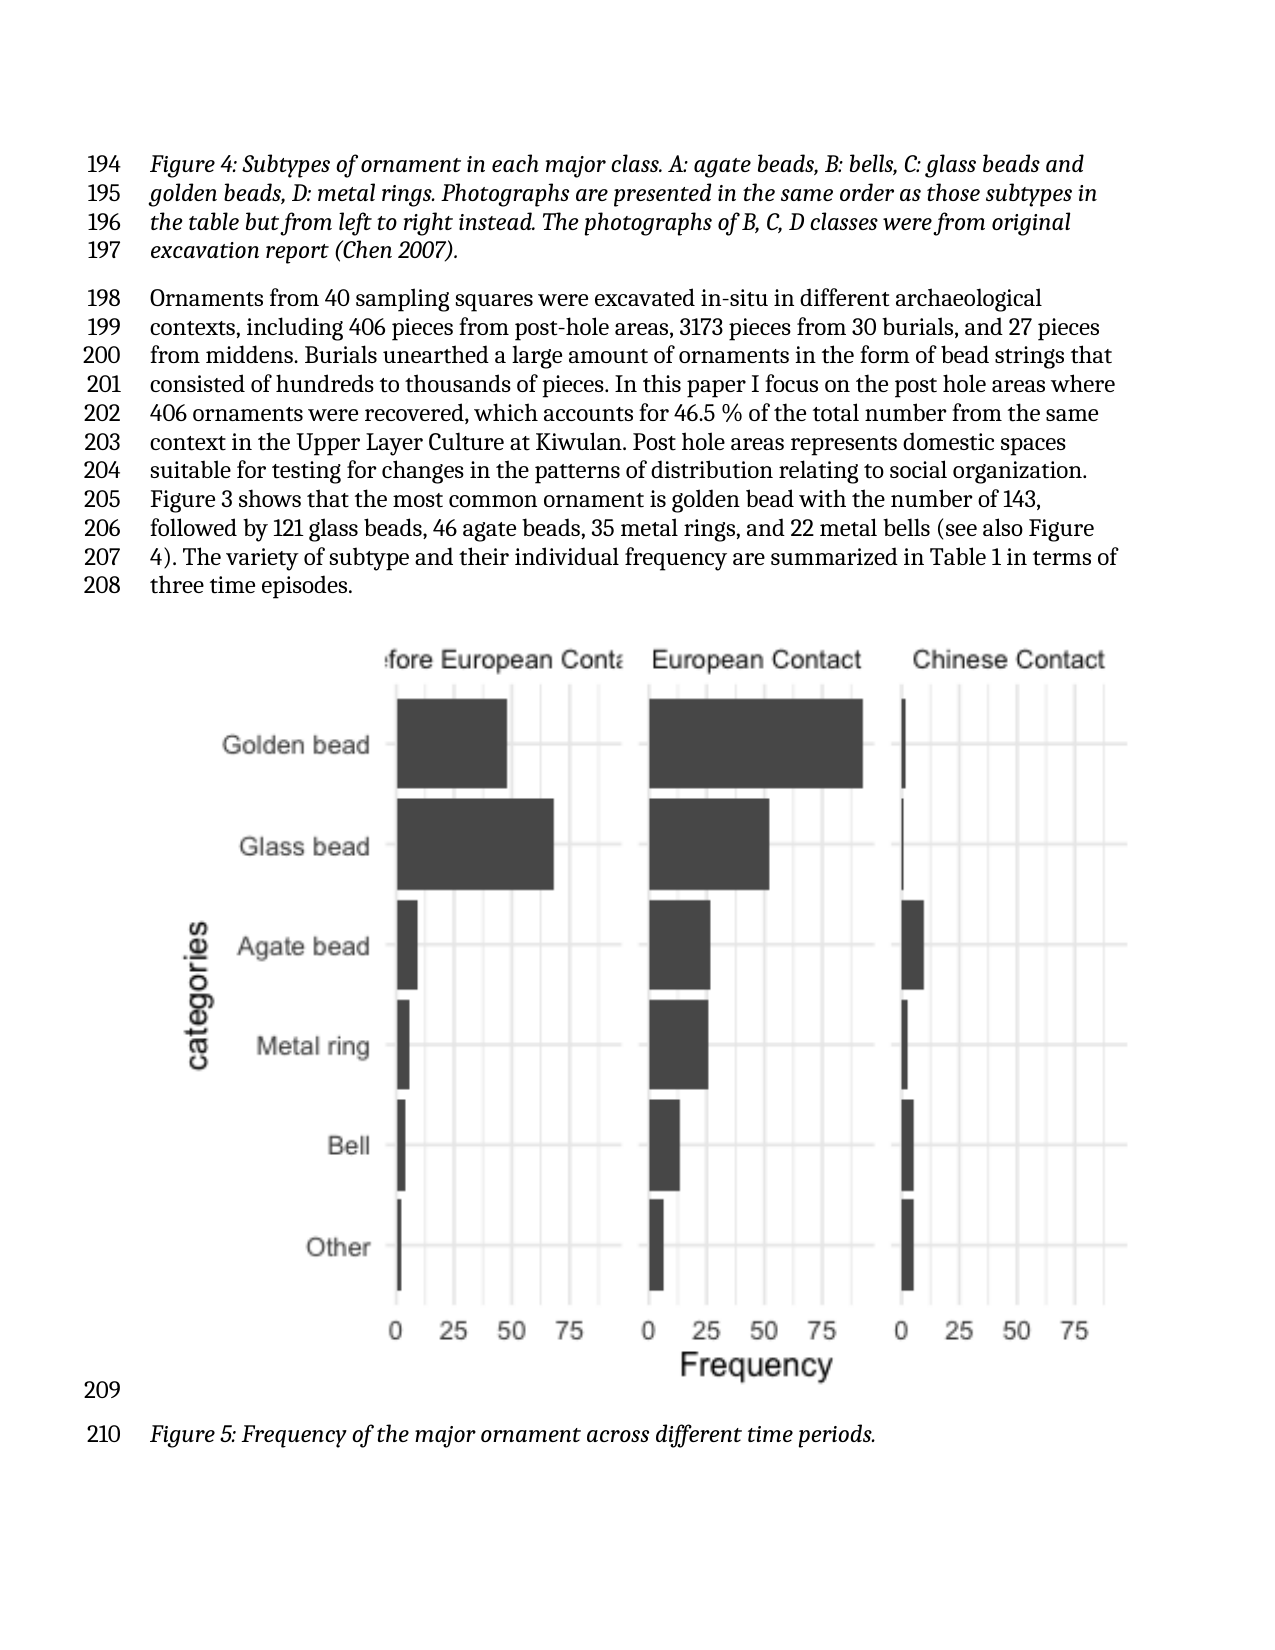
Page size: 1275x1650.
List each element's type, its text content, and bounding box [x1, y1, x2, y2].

text Figure 4: Subtypes of ornament in each major class. A: agate beads, B: bells, C: glass beads and golden beads, D: metal rings. Photographs are presented in the same order as those subtypes in the table but from left to right instead. The photographs of B, C, D classes were from original excavation report (Chen 2007). [150, 150, 1125, 265]
picture [168, 618, 1144, 1399]
text Figure 5: Frequency of the major ornament across different time periods. [150, 1419, 1125, 1448]
text Ornaments from 40 sampling squares were excavated in-situ in different archaeological contexts, including 406 pieces from post-hole areas, 3173 pieces from 30 burials, and 27 pieces from middens. Burials unearthed a large amount of ornaments in the form of bead strings that consisted of hundreds to thousands of pieces. In this paper I focus on the post hole areas where 406 ornaments were recovered, which accounts for 46.5 % of the total number from the same context in the Upper Layer Culture at Kiwulan. Post hole areas represents domestic spaces suitable for testing for changes in the patterns of distribution relating to social organization. Figure 3 shows that the most common ornament is golden bead with the number of 143, followed by 121 glass beads, 46 agate beads, 35 metal rings, and 22 metal bells (see also Figure 4). The variety of subtype and their individual frequency are summarized in Table 1 in terms of three time episodes. [150, 284, 1125, 600]
